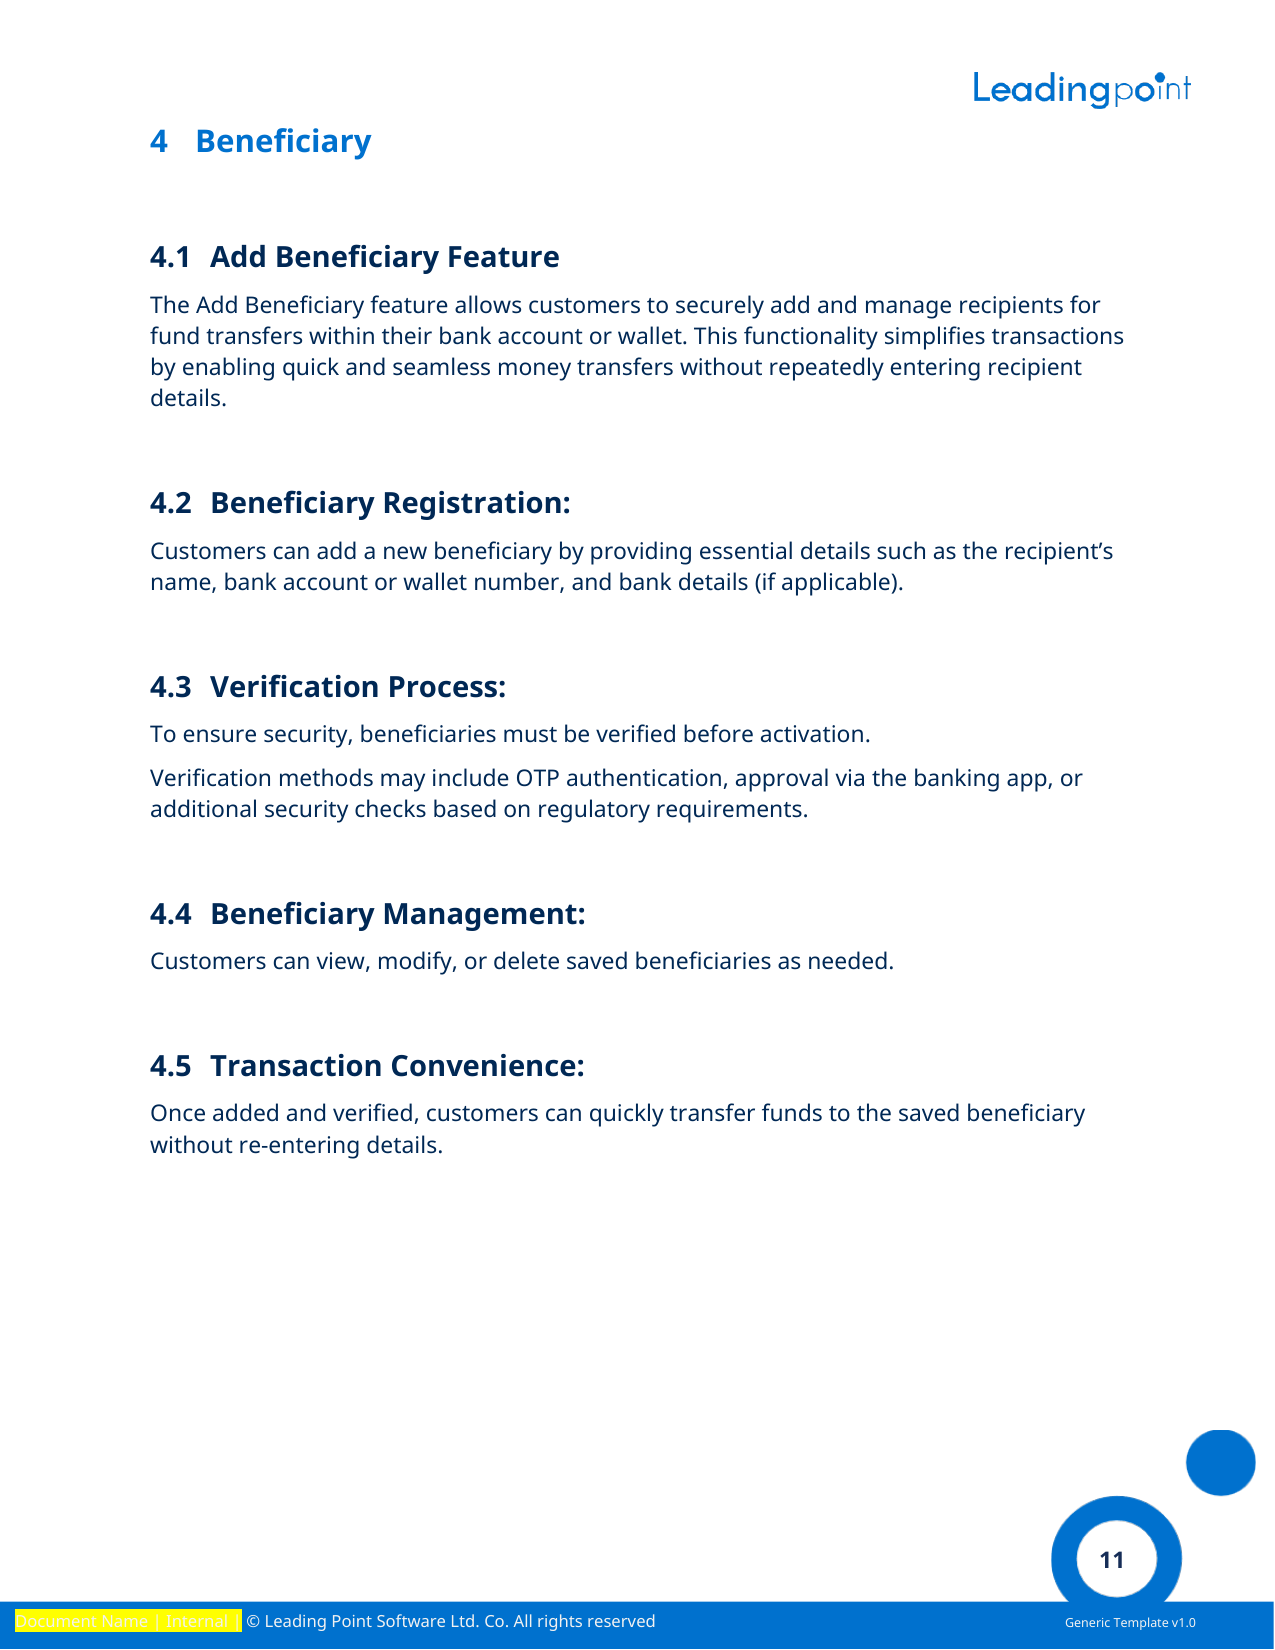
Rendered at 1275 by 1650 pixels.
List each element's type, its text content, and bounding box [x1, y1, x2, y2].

text Customers can add a new beneficiary by providing essential details such as the recipient’s name, bank account or wallet number, and bank details (if applicable). [150, 534, 1125, 597]
text To ensure security, beneficiaries must be verified before activation. [150, 718, 1125, 749]
subtitle Transaction Convenience: [150, 1045, 1125, 1085]
text Beneficiary [150, 119, 1125, 161]
subtitle Add Beneficiary Feature [150, 236, 1125, 276]
text The Add Beneficiary feature allows customers to securely add and manage recipients for fund transfers within their bank account or wallet. This functionality simplifies transactions by enabling quick and seamless money transfers without repeatedly entering recipient details. [150, 289, 1125, 414]
text Customers can view, modify, or delete saved beneficiaries as needed. [150, 945, 1125, 976]
picture [1051, 1430, 1256, 1601]
subtitle Verification Process: [150, 666, 1125, 706]
text Verification methods may include OTP authentication, approval via the banking app, or additional security checks based on regulatory requirements. [150, 762, 1125, 824]
subtitle Beneficiary Management: [150, 893, 1125, 933]
text Once added and verified, customers can quickly transfer funds to the saved beneficiary without re-entering details. [150, 1097, 1125, 1160]
picture [974, 72, 1191, 109]
subtitle Beneficiary Registration: [150, 482, 1125, 522]
